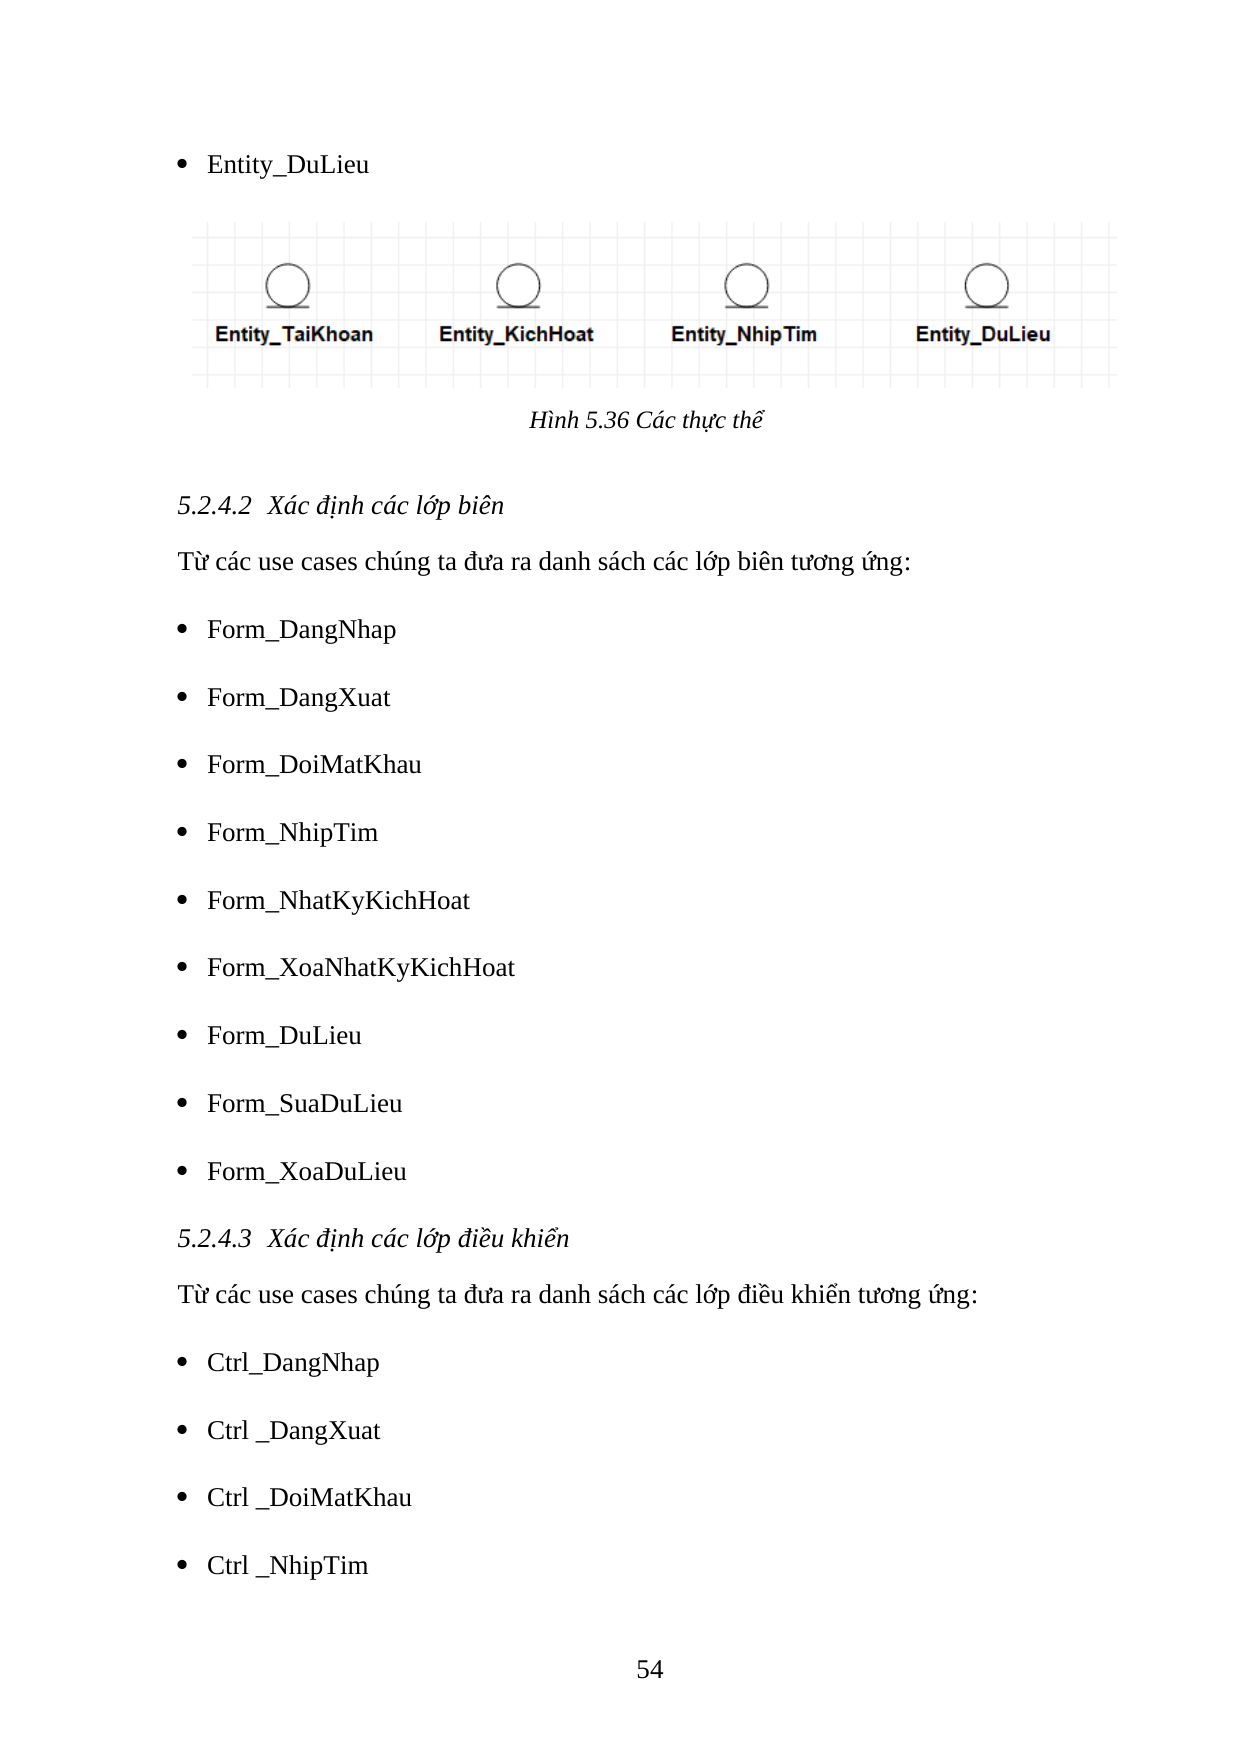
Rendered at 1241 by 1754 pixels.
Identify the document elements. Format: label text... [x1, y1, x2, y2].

subtitle Xác định các lớp biên [177, 489, 1122, 521]
text Entity_DuLieu [177, 148, 1122, 179]
text Ctrl _DoiMatKhau [177, 1481, 1122, 1513]
text Form_XoaDuLieu [177, 1155, 1122, 1186]
text Form_XoaNhatKyKichHoat [177, 952, 1122, 983]
text Ctrl _NhipTim [177, 1549, 1122, 1580]
text Từ các use cases chúng ta đưa ra danh sách các lớp điều khiển tương ứng: [177, 1278, 1122, 1310]
subtitle Xác định các lớp điều khiển [177, 1222, 1122, 1253]
text Form_DuLieu [177, 1019, 1122, 1051]
text Form_SuaDuLieu [177, 1087, 1122, 1118]
text Form_DangNhap [177, 613, 1122, 644]
text Form_NhipTim [177, 816, 1122, 847]
text Ctrl_DangNhap [177, 1346, 1122, 1377]
picture [192, 222, 1118, 388]
text Form_DoiMatKhau [177, 748, 1122, 780]
text Form_DangXuat [177, 681, 1122, 712]
text Từ các use cases chúng ta đưa ra danh sách các lớp biên tương ứng: [177, 546, 1122, 577]
text Ctrl _DangXuat [177, 1414, 1122, 1445]
text Form_NhatKyKichHoat [177, 884, 1122, 915]
